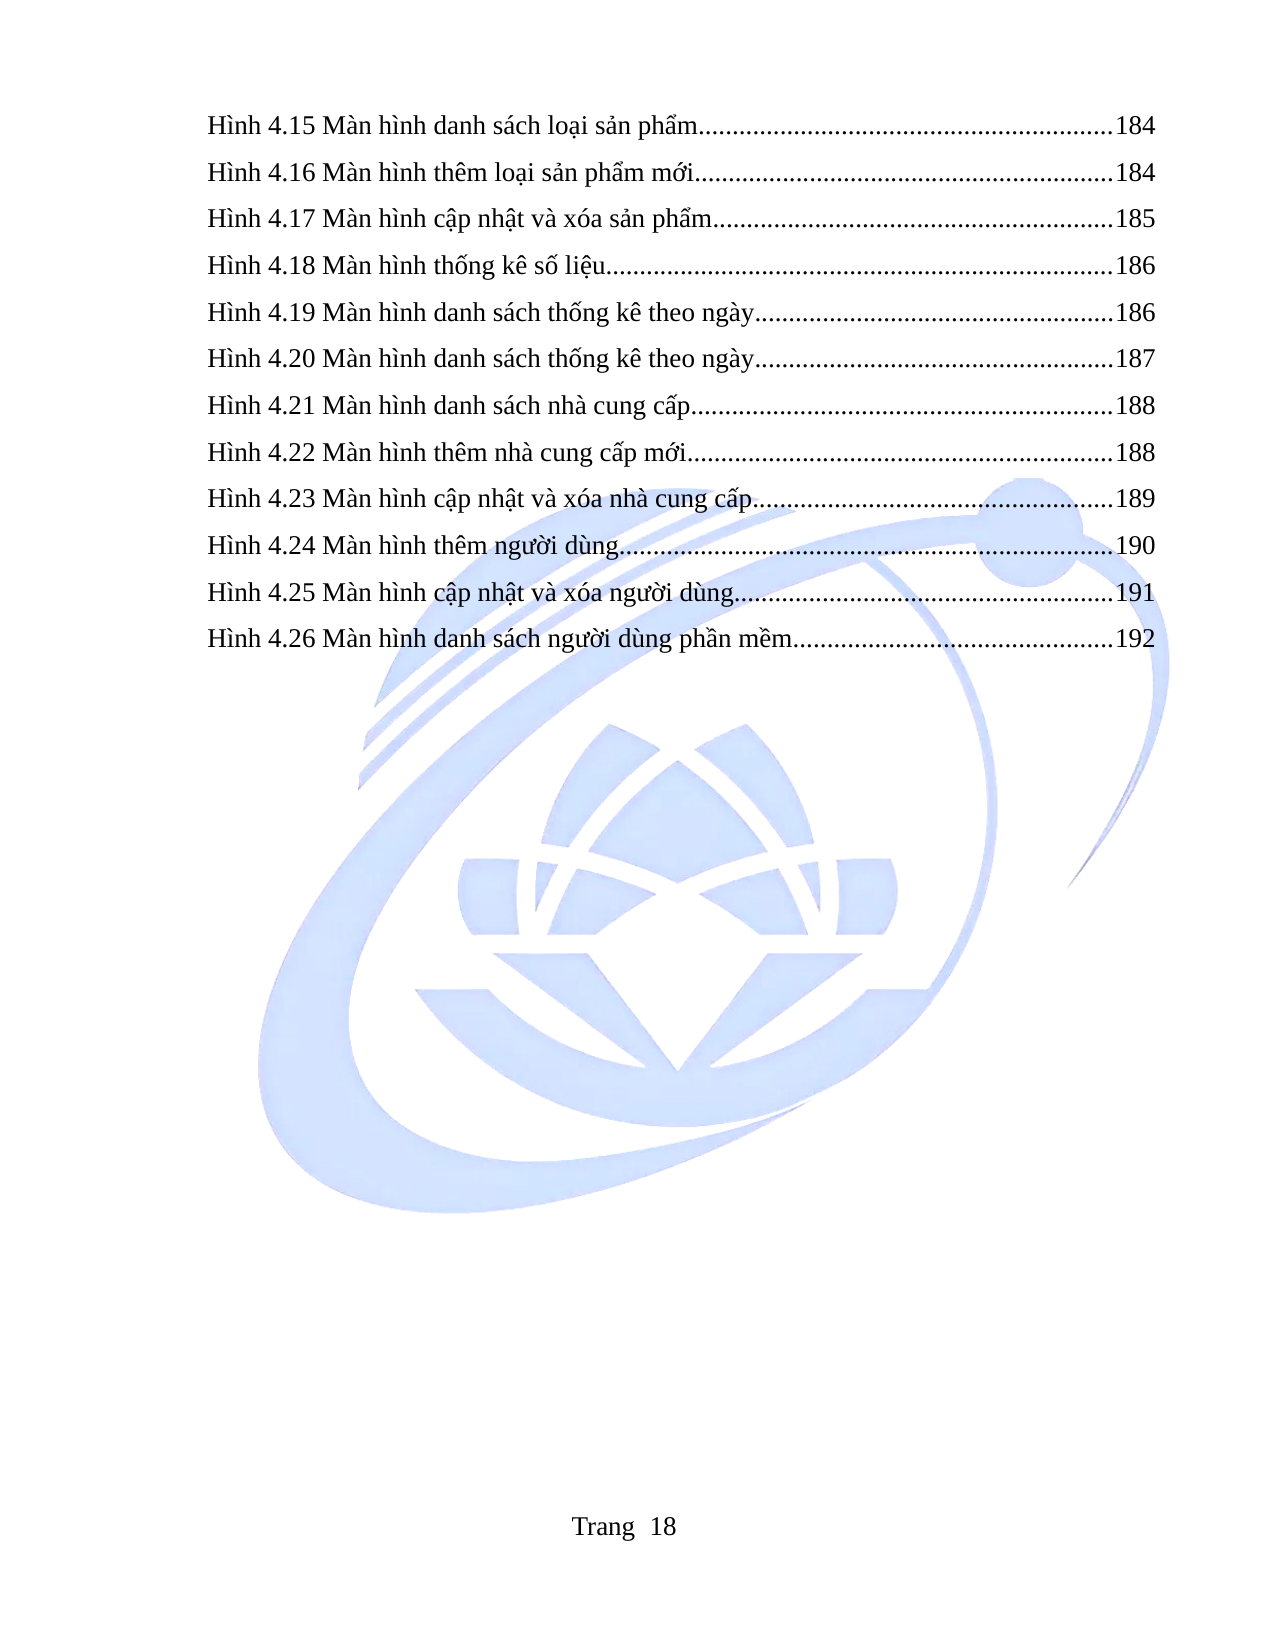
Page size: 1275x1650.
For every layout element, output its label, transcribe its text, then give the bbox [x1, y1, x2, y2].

text Hình 4.26 Màn hình danh sách người dùng phần mềm 192 [207, 622, 1156, 653]
subtitle Phương pháp xác nhận phạm vi [216, 478, 1192, 1230]
text Hình 4.19 Màn hình danh sách thống kê theo ngày 186 [207, 296, 1156, 327]
text Hình 4.17 Màn hình cập nhật và xóa sản phẩm 185 [207, 202, 1156, 233]
text Hình 4.21 Màn hình danh sách nhà cung cấp 188 [207, 389, 1156, 420]
text Hình 4.24 Màn hình thêm người dùng 190 [207, 529, 1156, 560]
text Hình 4.22 Màn hình thêm nhà cung cấp mới 188 [207, 436, 1156, 467]
text Hình 4.16 Màn hình thêm loại sản phẩm mới 184 [207, 156, 1156, 187]
text Hình 4.25 Màn hình cập nhật và xóa người dùng 191 [207, 576, 1156, 607]
text Hình 4.20 Màn hình danh sách thống kê theo ngày 187 [207, 342, 1156, 373]
text Hình 4.23 Màn hình cập nhật và xóa nhà cung cấp 189 [207, 482, 1156, 513]
text Hình 4.15 Màn hình danh sách loại sản phẩm 184 [207, 109, 1156, 140]
text Hình 4.18 Màn hình thống kê số liệu 186 [207, 249, 1156, 280]
